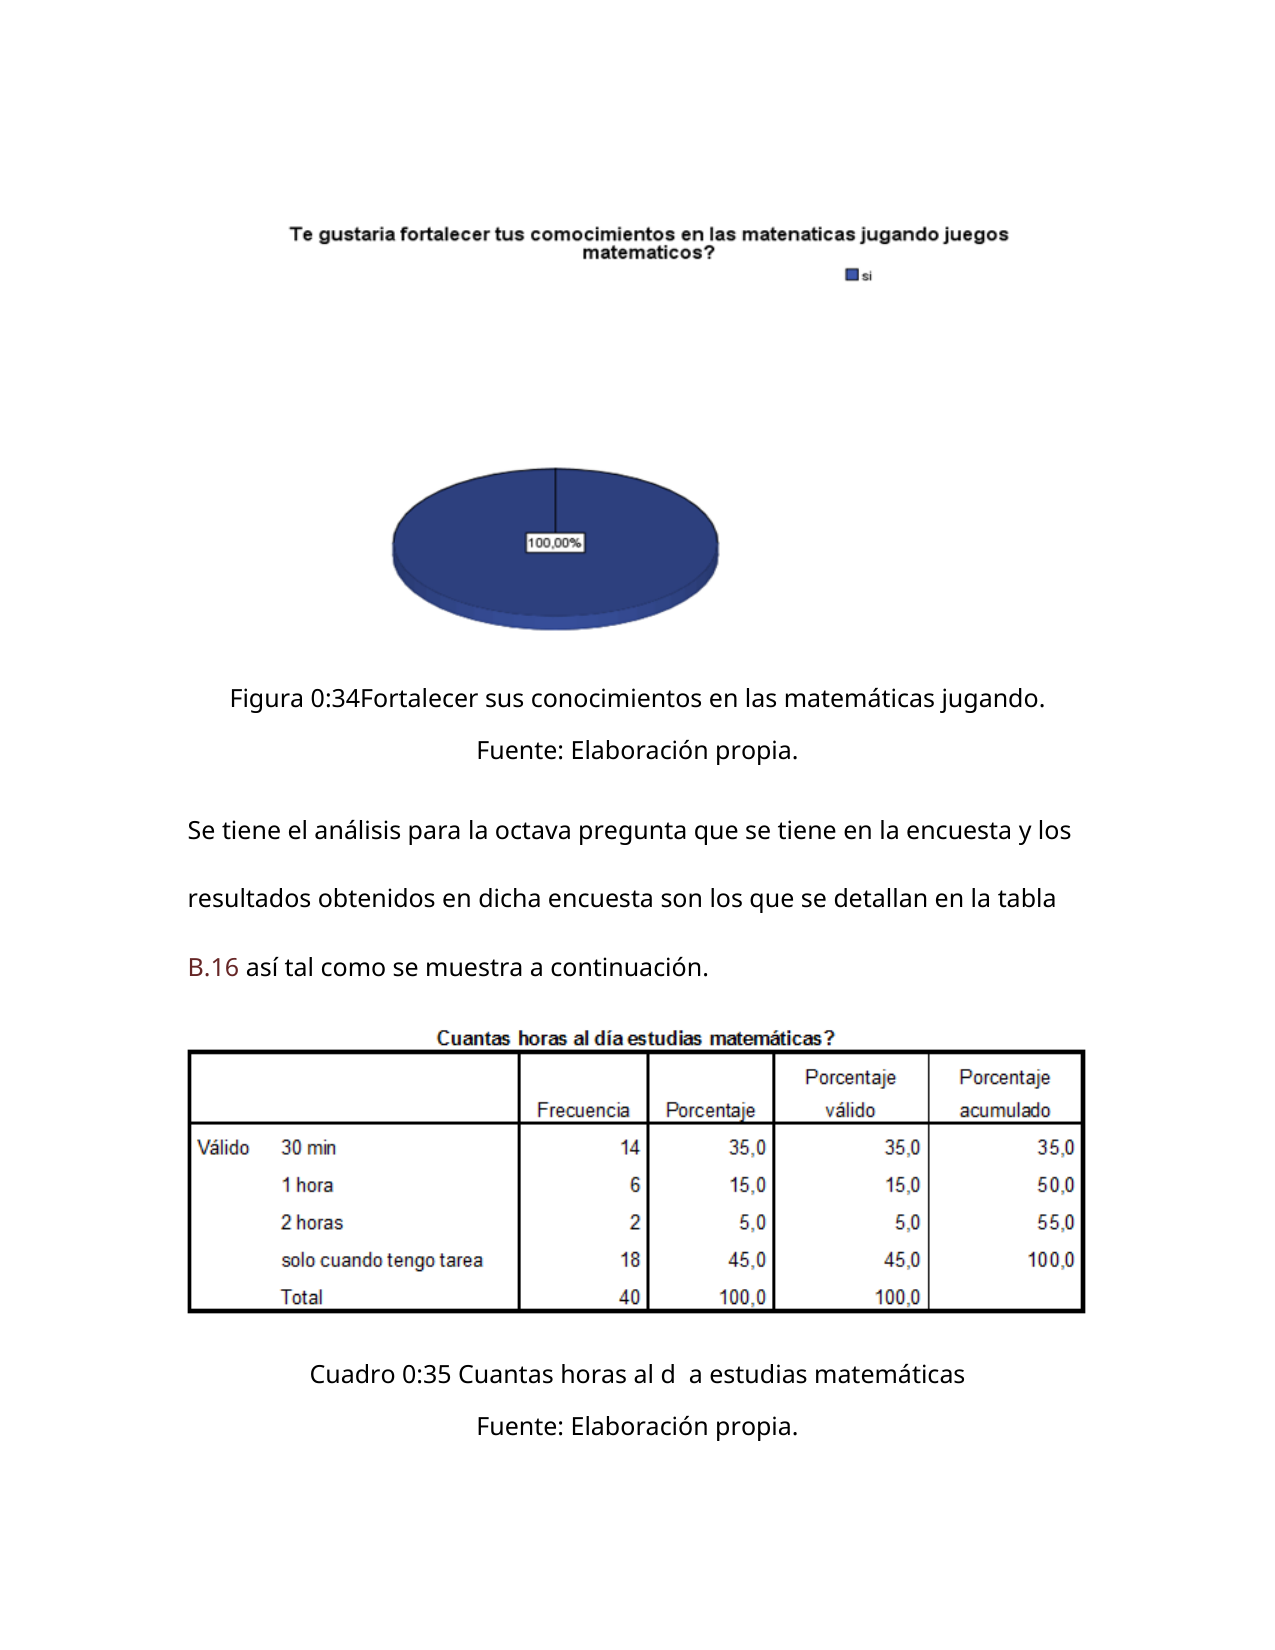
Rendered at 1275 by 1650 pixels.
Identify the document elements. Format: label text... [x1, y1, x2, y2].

text Se tiene el análisis para la octava pregunta que se tiene en la encuesta y los resultados obtenidos en dicha encuesta son los que se detallan en la tabla B.16 así tal como se muestra a continuación. [187, 813, 1087, 983]
text Fuente: Elaboración propia. [187, 1409, 1087, 1443]
text Fuente: Elaboración propia. [187, 733, 1087, 767]
